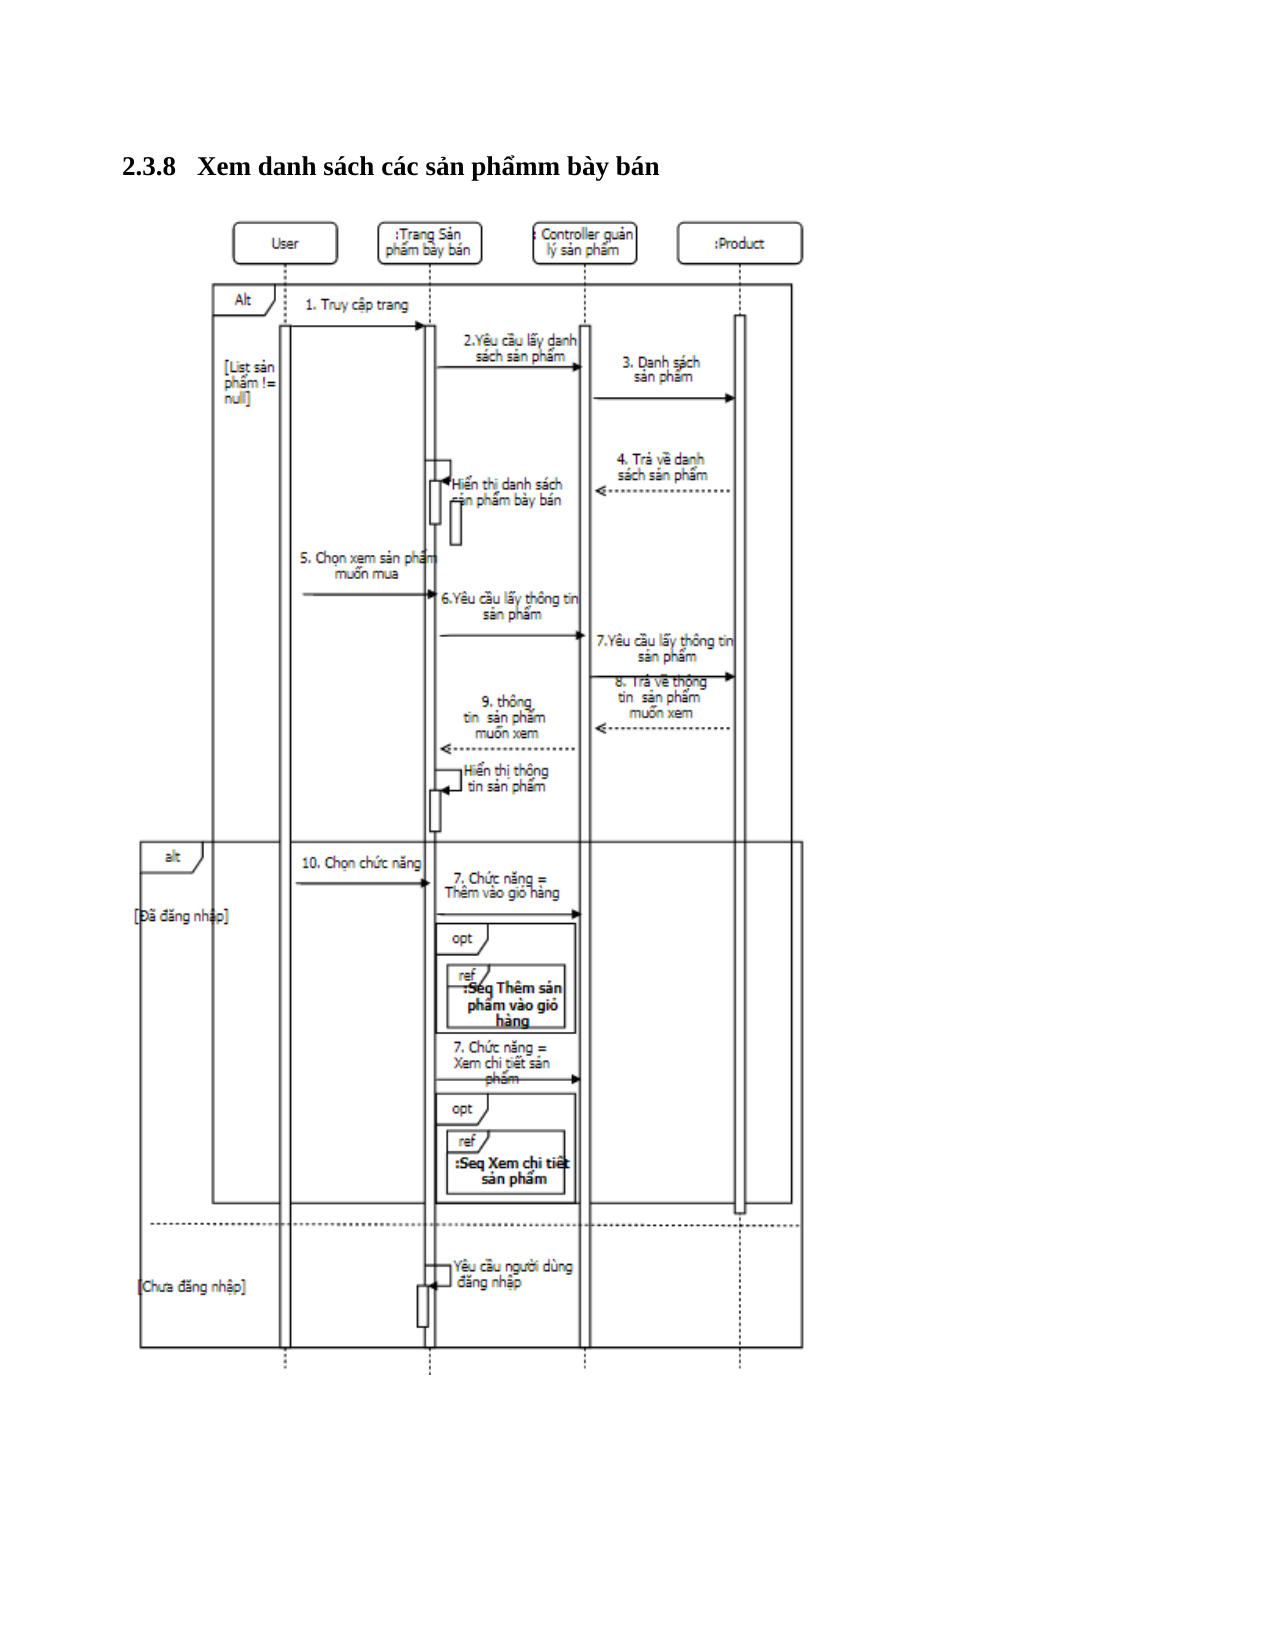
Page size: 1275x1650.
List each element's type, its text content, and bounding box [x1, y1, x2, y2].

subtitle Xem danh sách các sản phẩmm bày bán [122, 150, 1172, 181]
picture [121, 200, 860, 1375]
